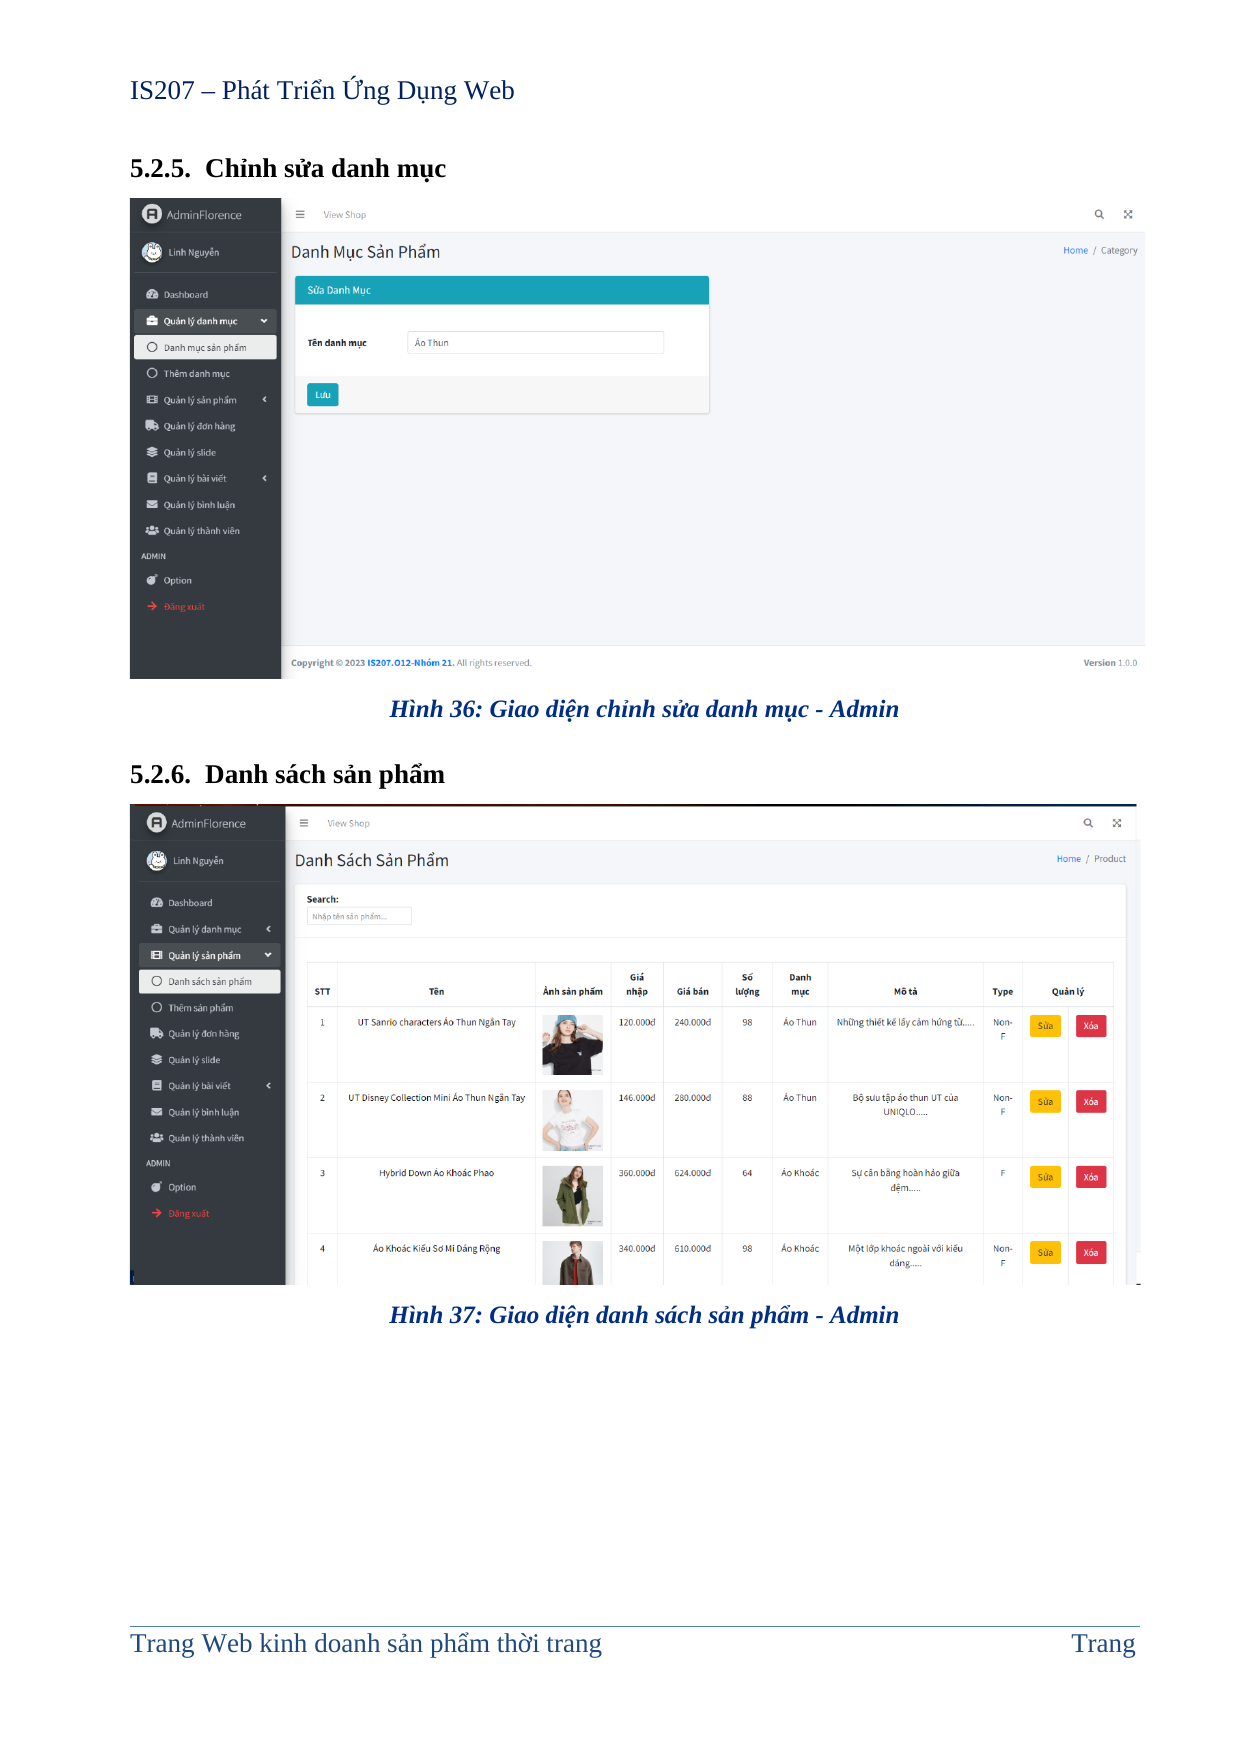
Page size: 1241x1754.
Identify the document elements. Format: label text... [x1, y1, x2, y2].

subtitle Chỉnh sửa danh mục [130, 152, 1140, 183]
picture [129, 198, 1146, 679]
picture [129, 804, 1141, 1285]
subtitle Danh sách sản phẩm [130, 758, 1140, 789]
